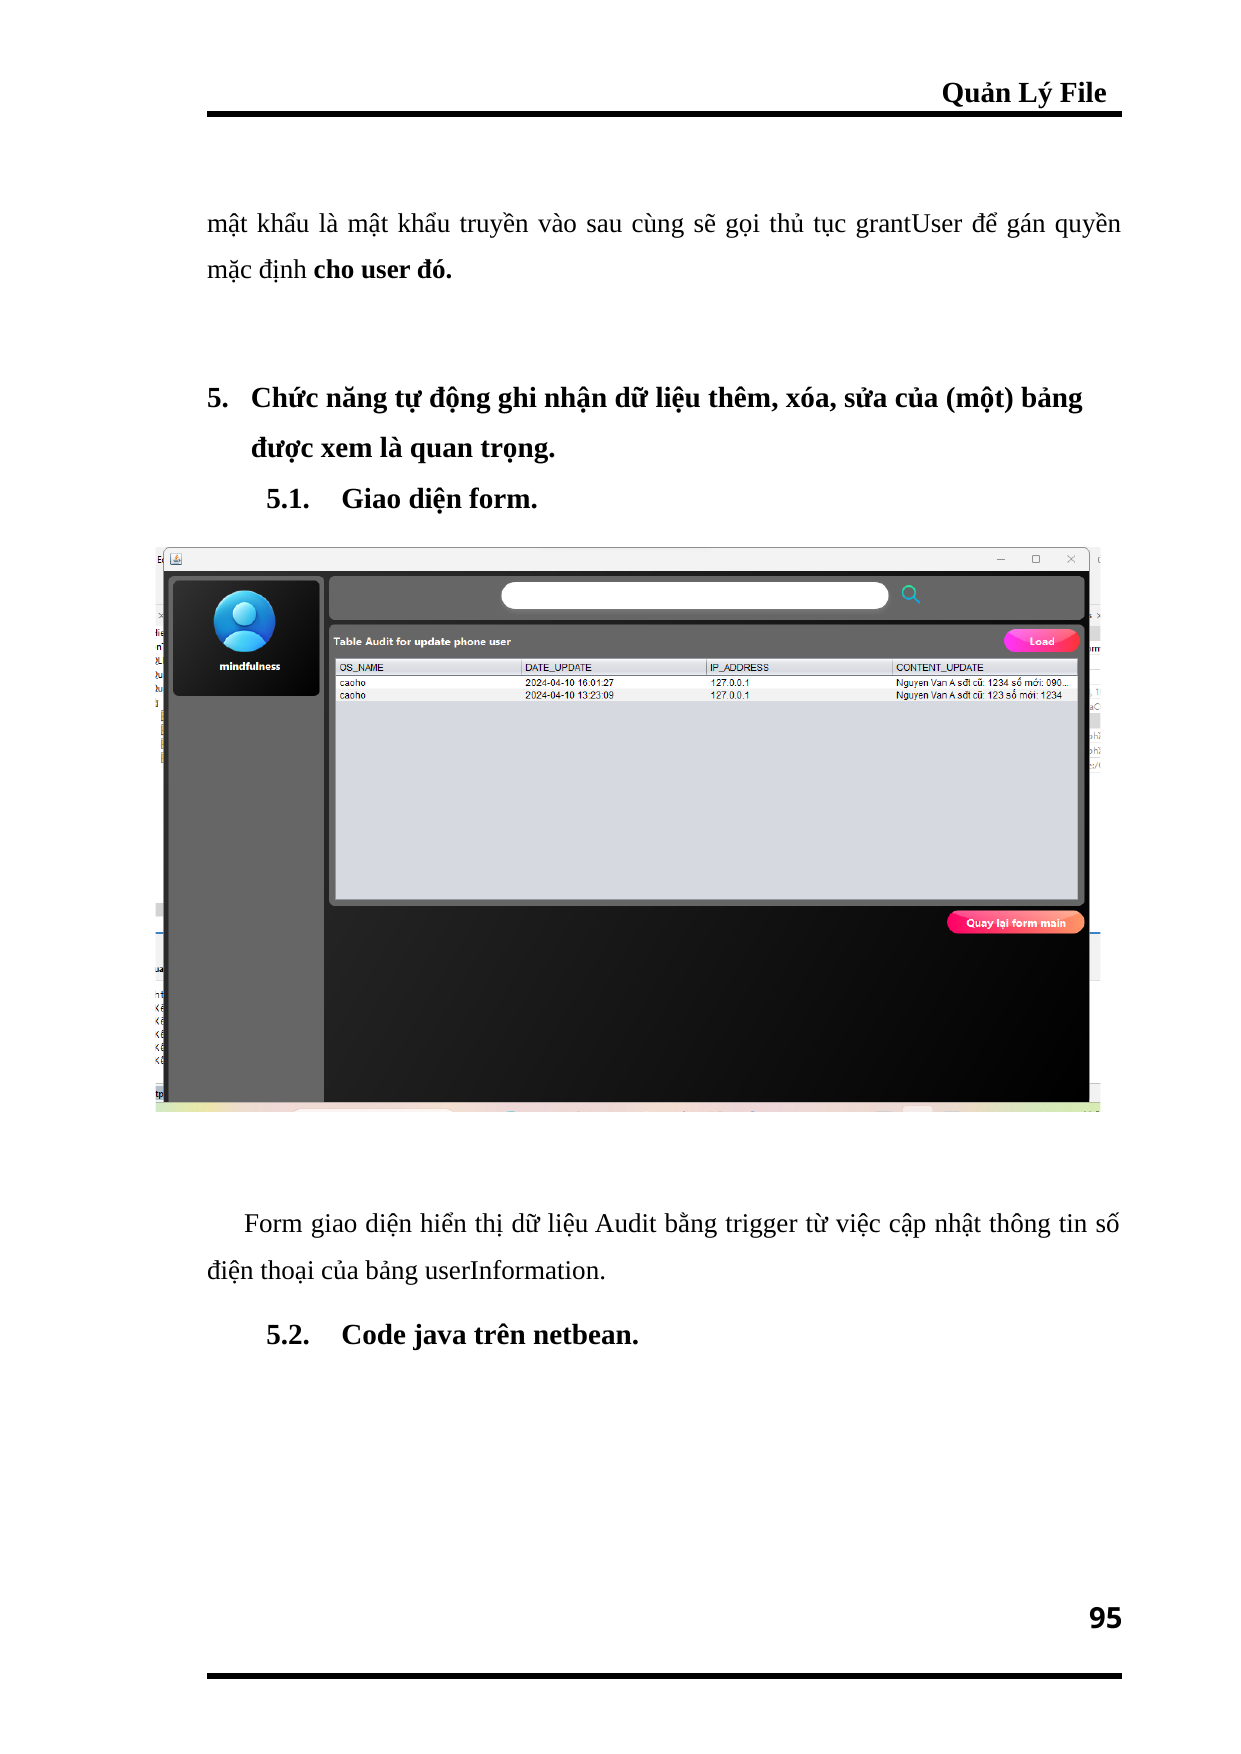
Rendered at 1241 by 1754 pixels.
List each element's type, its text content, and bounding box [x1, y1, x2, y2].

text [207, 207, 1122, 284]
picture [155, 547, 1101, 1112]
subtitle Giao diện form. [266, 481, 1122, 514]
text Form giao diện hiển thị dữ liệu Audit bằng trigger từ việc cập nhật thông tin số điện thoại của bảng userInformation. [207, 1207, 1122, 1285]
subtitle Code java trên netbean. [266, 1317, 1122, 1351]
subtitle Chức năng tự động ghi nhận dữ liệu thêm, xóa, sửa của (một) bảng được xem là quan trọng. [207, 380, 1122, 464]
